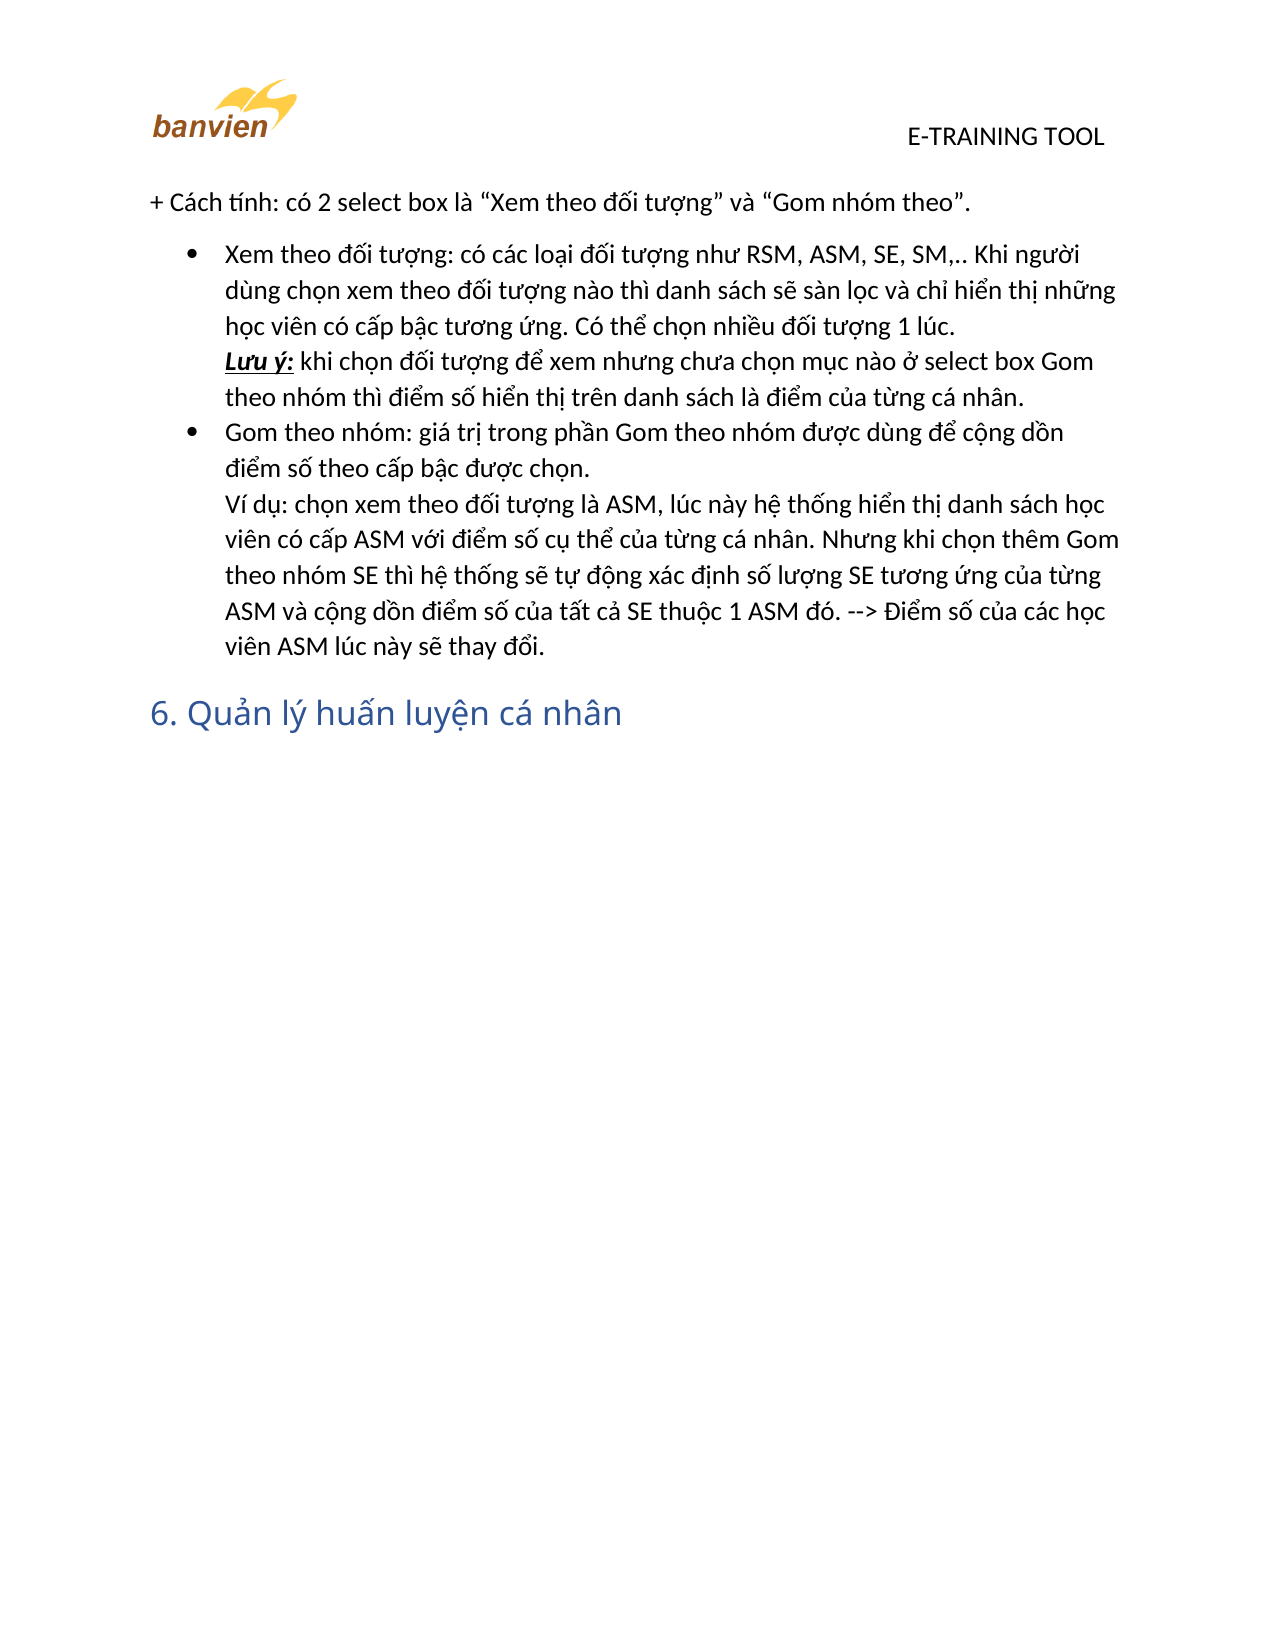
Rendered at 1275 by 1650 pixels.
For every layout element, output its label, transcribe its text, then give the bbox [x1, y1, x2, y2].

text + Cách tính: có 2 select box là “Xem theo đối tượng” và “Gom nhóm theo”. [150, 185, 1125, 218]
picture [150, 75, 302, 146]
list Ví dụ: chọn xem theo đối tượng là ASM, lúc này hệ thống hiển thị danh sách học viên có cấp ASM với điểm số cụ thể của từng cá nhân. Nhưng khi chọn thêm Gom theo nhóm SE thì hệ thống sẽ tự động xác định số lượng SE tương ứng của từng ASM và cộng dồn điểm số của tất cả SE thuộc 1 ASM đó. --> Điểm số của các học viên ASM lúc này sẽ thay đổi. [225, 487, 1125, 662]
subtitle 6. Quản lý huấn luyện cá nhân [150, 690, 1125, 735]
list Gom theo nhóm: giá trị trong phần Gom theo nhóm được dùng để cộng dồn điểm số theo cấp bậc được chọn. [187, 416, 1125, 484]
list Xem theo đối tượng: có các loại đối tượng như RSM, ASM, SE, SM,.. Khi người dùng chọn xem theo đối tượng nào thì danh sách sẽ sàn lọc và chỉ hiển thị những học viên có cấp bậc tương ứng. Có thể chọn nhiều đối tượng 1 lúc. [187, 237, 1125, 342]
list Lưu ý: khi chọn đối tượng để xem nhưng chưa chọn mục nào ở select box Gom theo nhóm thì điểm số hiển thị trên danh sách là điểm của từng cá nhân. [225, 344, 1125, 413]
